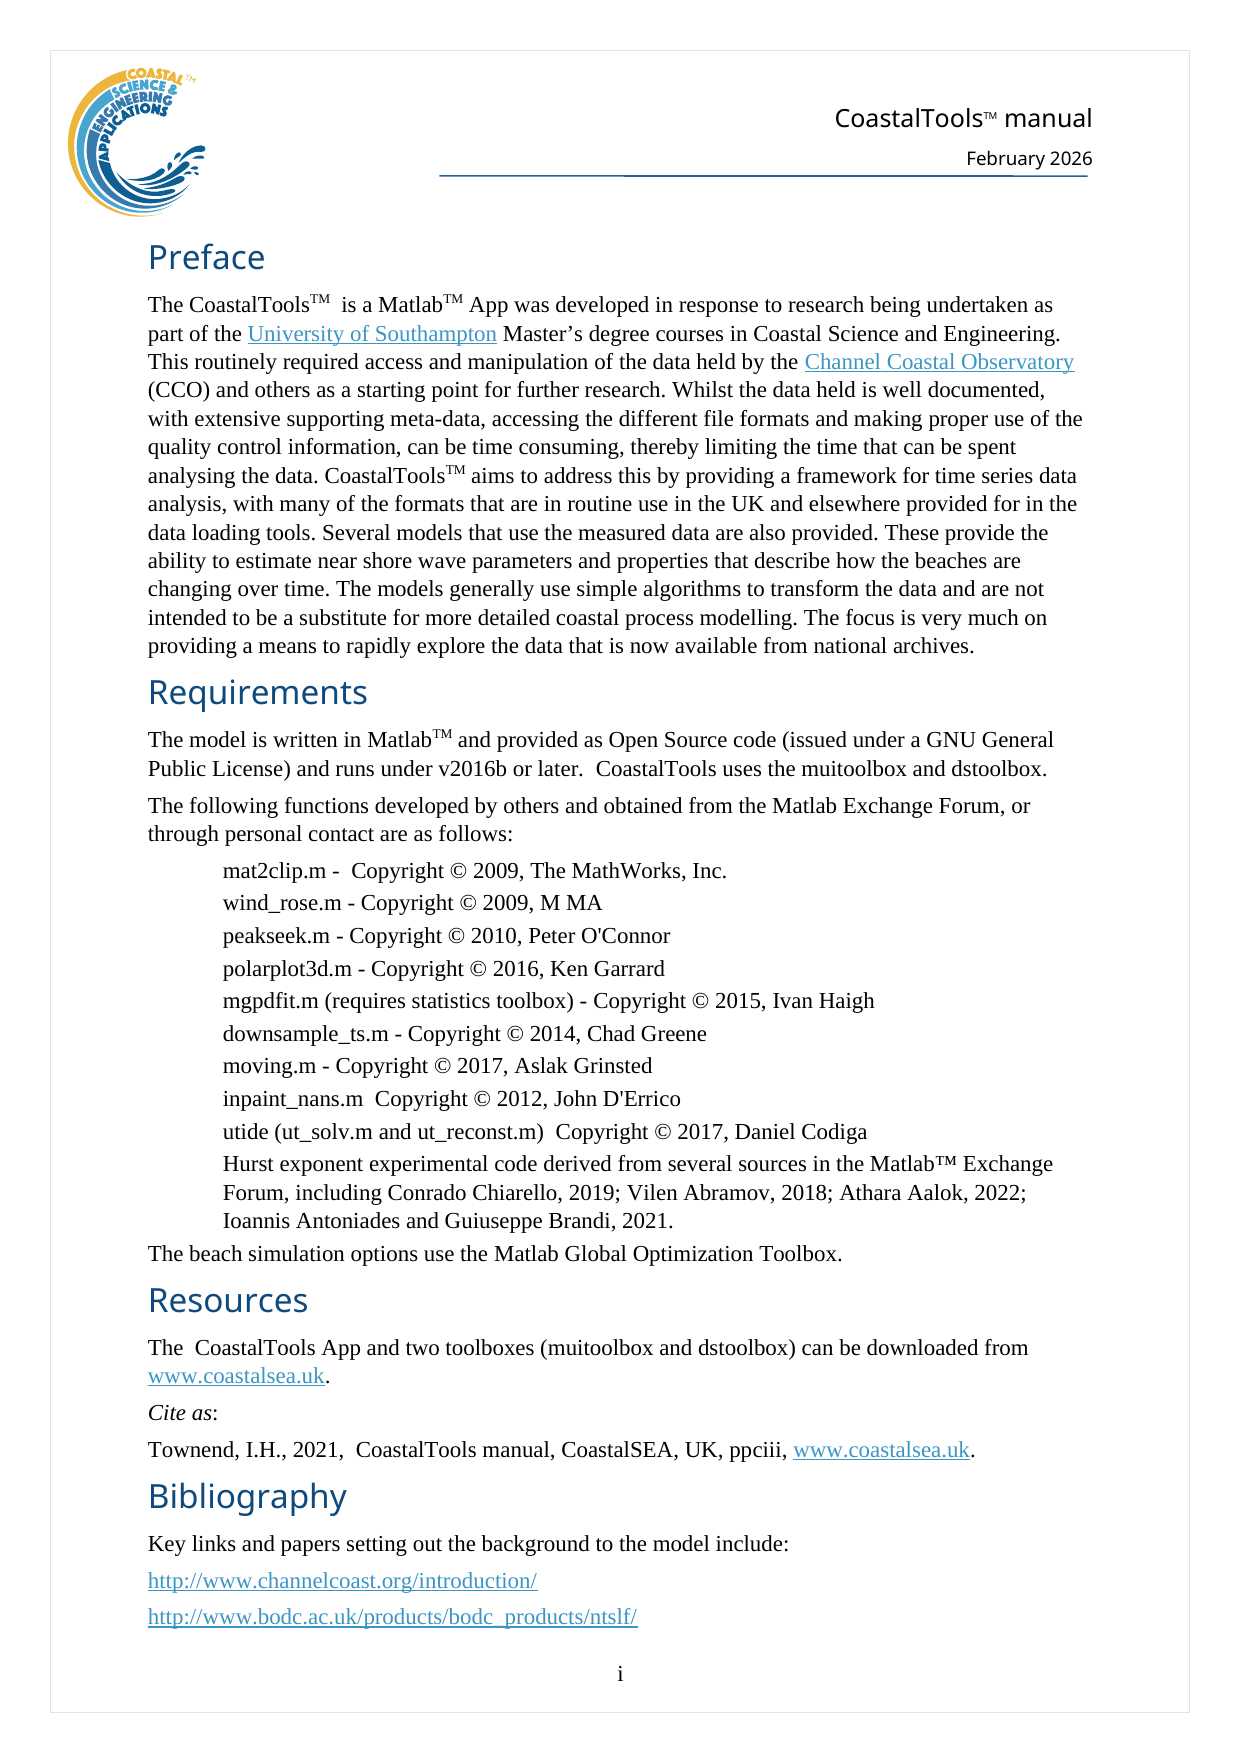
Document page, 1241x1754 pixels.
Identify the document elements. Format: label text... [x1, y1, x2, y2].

text moving.m - Copyright © 2017, Aslak Grinsted [223, 1052, 1093, 1079]
text polarplot3d.m - Copyright © 2016, Ken Garrard [223, 955, 1093, 981]
text The CoastalTools App and two toolboxes (muitoolbox and dstoolbox) can be downloaded from www.coastalsea.uk. [148, 1334, 1093, 1389]
text Hurst exponent experimental code derived from several sources in the Matlab™ Exchange Forum, including Conrado Chiarello, 2019; Vilen Abramov, 2018; Athara Aalok, 2022; Ioannis Antoniades and Guiuseppe Brandi, 2021. [223, 1150, 1093, 1233]
text The beach simulation options use the Matlab Global Optimization Toolbox. [148, 1240, 1093, 1266]
text http://www.channelcoast.org/introduction/ [148, 1567, 1093, 1593]
text Resources [148, 1277, 1093, 1322]
text utide (ut_solv.m and ut_reconst.m) Copyright © 2017, Daniel Codiga [223, 1118, 1093, 1144]
text The following functions developed by others and obtained from the Matlab Exchange Forum, or through personal contact are as follows: [148, 792, 1093, 846]
text mat2clip.m - Copyright © 2009, The MathWorks, Inc. [223, 857, 1093, 883]
text downsample_ts.m - Copyright © 2014, Chad Greene [223, 1020, 1093, 1046]
text Cite as: [148, 1399, 1093, 1425]
text mgpdfit.m (requires statistics toolbox) - Copyright © 2015, Ivan Haigh [223, 987, 1093, 1014]
text wind_rose.m - Copyright © 2009, M MA [223, 889, 1093, 916]
text Key links and papers setting out the background to the model include: [148, 1530, 1093, 1556]
text The TM is a MatlabTM App was developed in response to research being undertaken as part of the University of Southampton Master’s degree courses in Coastal Science and Engineering. This routinely required access and manipulation of the data held by the Channel Coastal Observatory (CCO) and others as a starting point for further research. Whilst the data held is well documented, with extensive supporting meta-data, accessing the different file formats and making proper use of the quality control information, can be time consuming, thereby limiting the time that can be spent analysing the data. CoastalToolsTM aims to address this by providing a framework for time series data analysis, with many of the formats that are in routine use in the UK and elsewhere provided for in the data loading tools. Several models that use the measured data are also provided. These provide the ability to estimate near shore wave parameters and properties that describe how the beaches are changing over time. The models generally use simple algorithms to transform the data and are not intended to be a substitute for more detailed coastal process modelling. The focus is very much on providing a means to rapidly explore the data that is now available from national archives. [148, 291, 1093, 659]
text peakseek.m - Copyright © 2010, Peter O'Connor [223, 922, 1093, 948]
text Requirements [148, 669, 1093, 714]
text inpaint_nans.m Copyright © 2012, John D'Errico [223, 1085, 1093, 1111]
text http://www.bodc.ac.uk/products/bodc_products/ntslf/ [148, 1603, 1093, 1630]
text Preface [148, 234, 1093, 279]
text Townend, I.H., 2021, CoastalTools manual, CoastalSEA, UK, pp, www.coastalsea.uk. [148, 1436, 1093, 1462]
text The model is written in MatlabTM and provided as Open Source code (issued under a GNU General Public License) and runs under v2016b or later. CoastalTools uses the muitoolbox and dstoolbox. [148, 726, 1093, 781]
text Bibliography [148, 1473, 1093, 1518]
